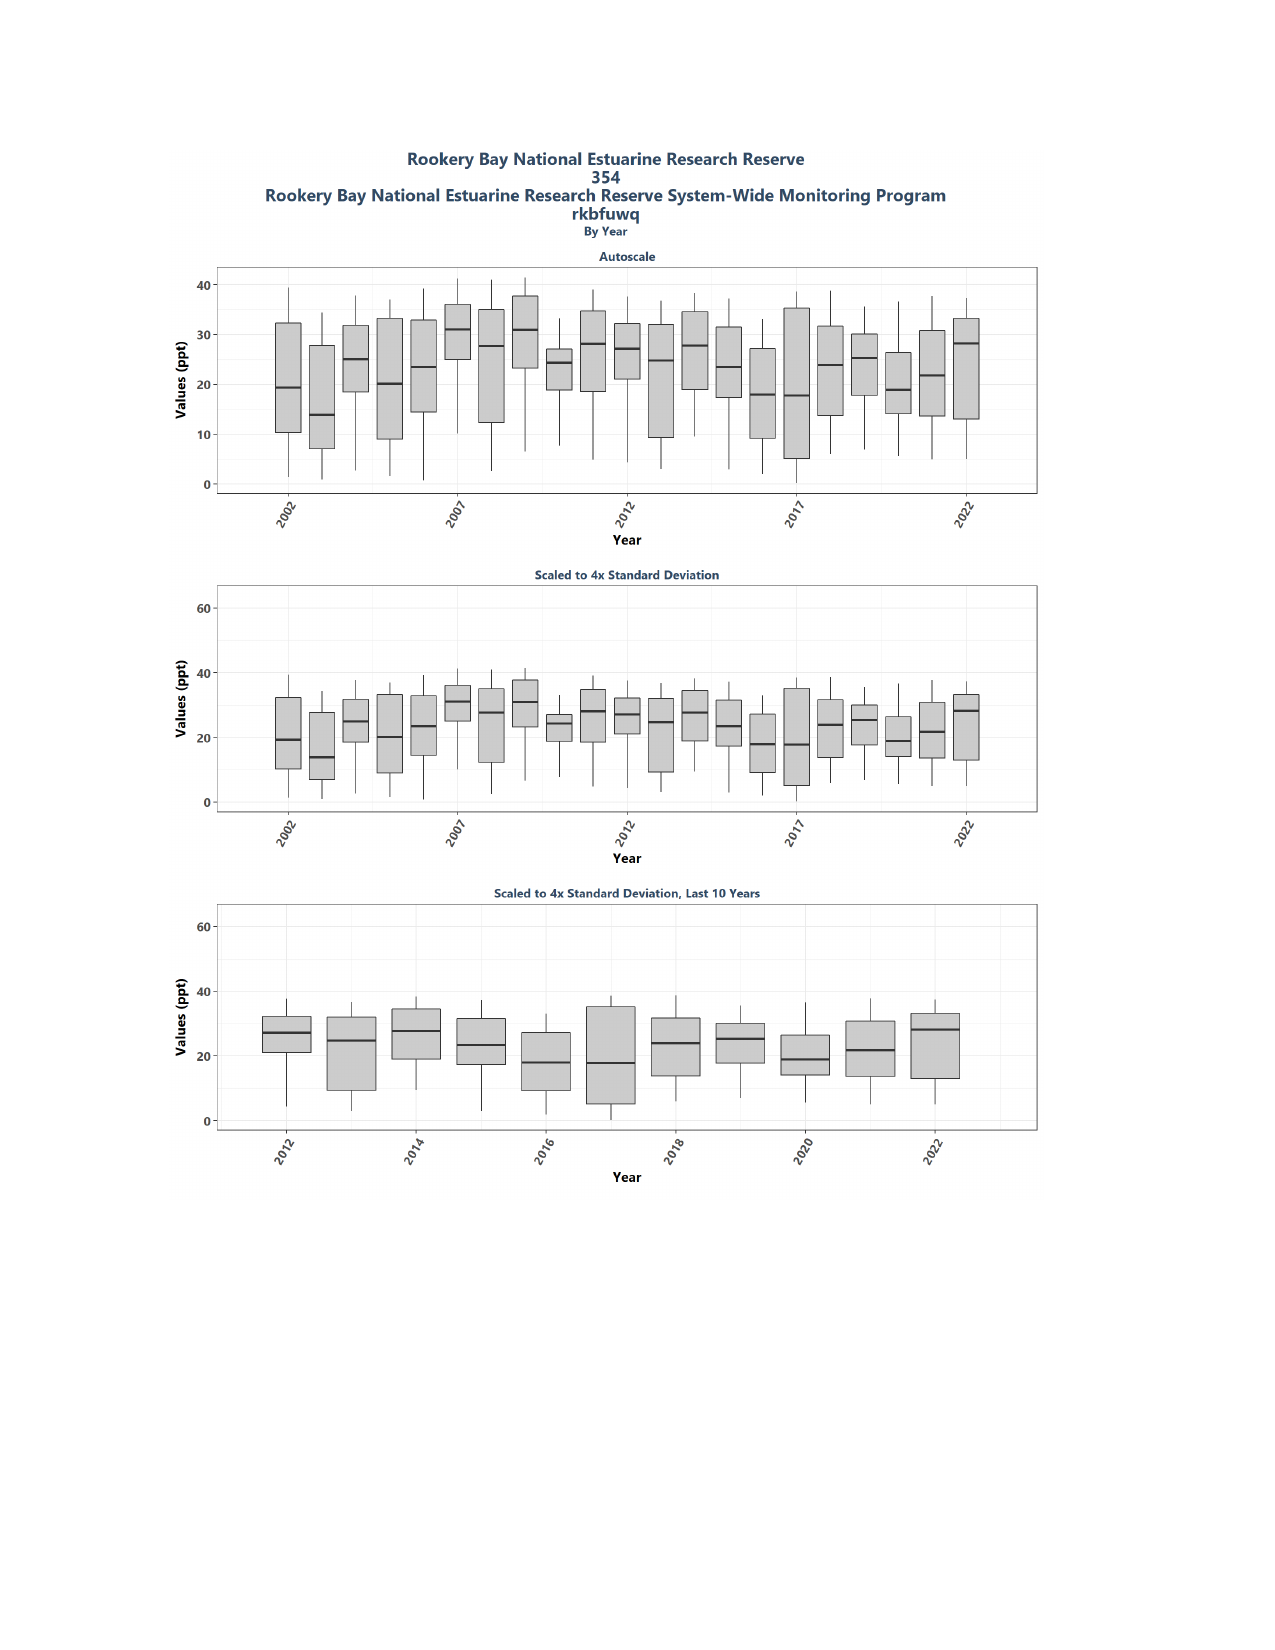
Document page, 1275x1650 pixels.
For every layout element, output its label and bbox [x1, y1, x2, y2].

picture [168, 150, 1044, 1200]
